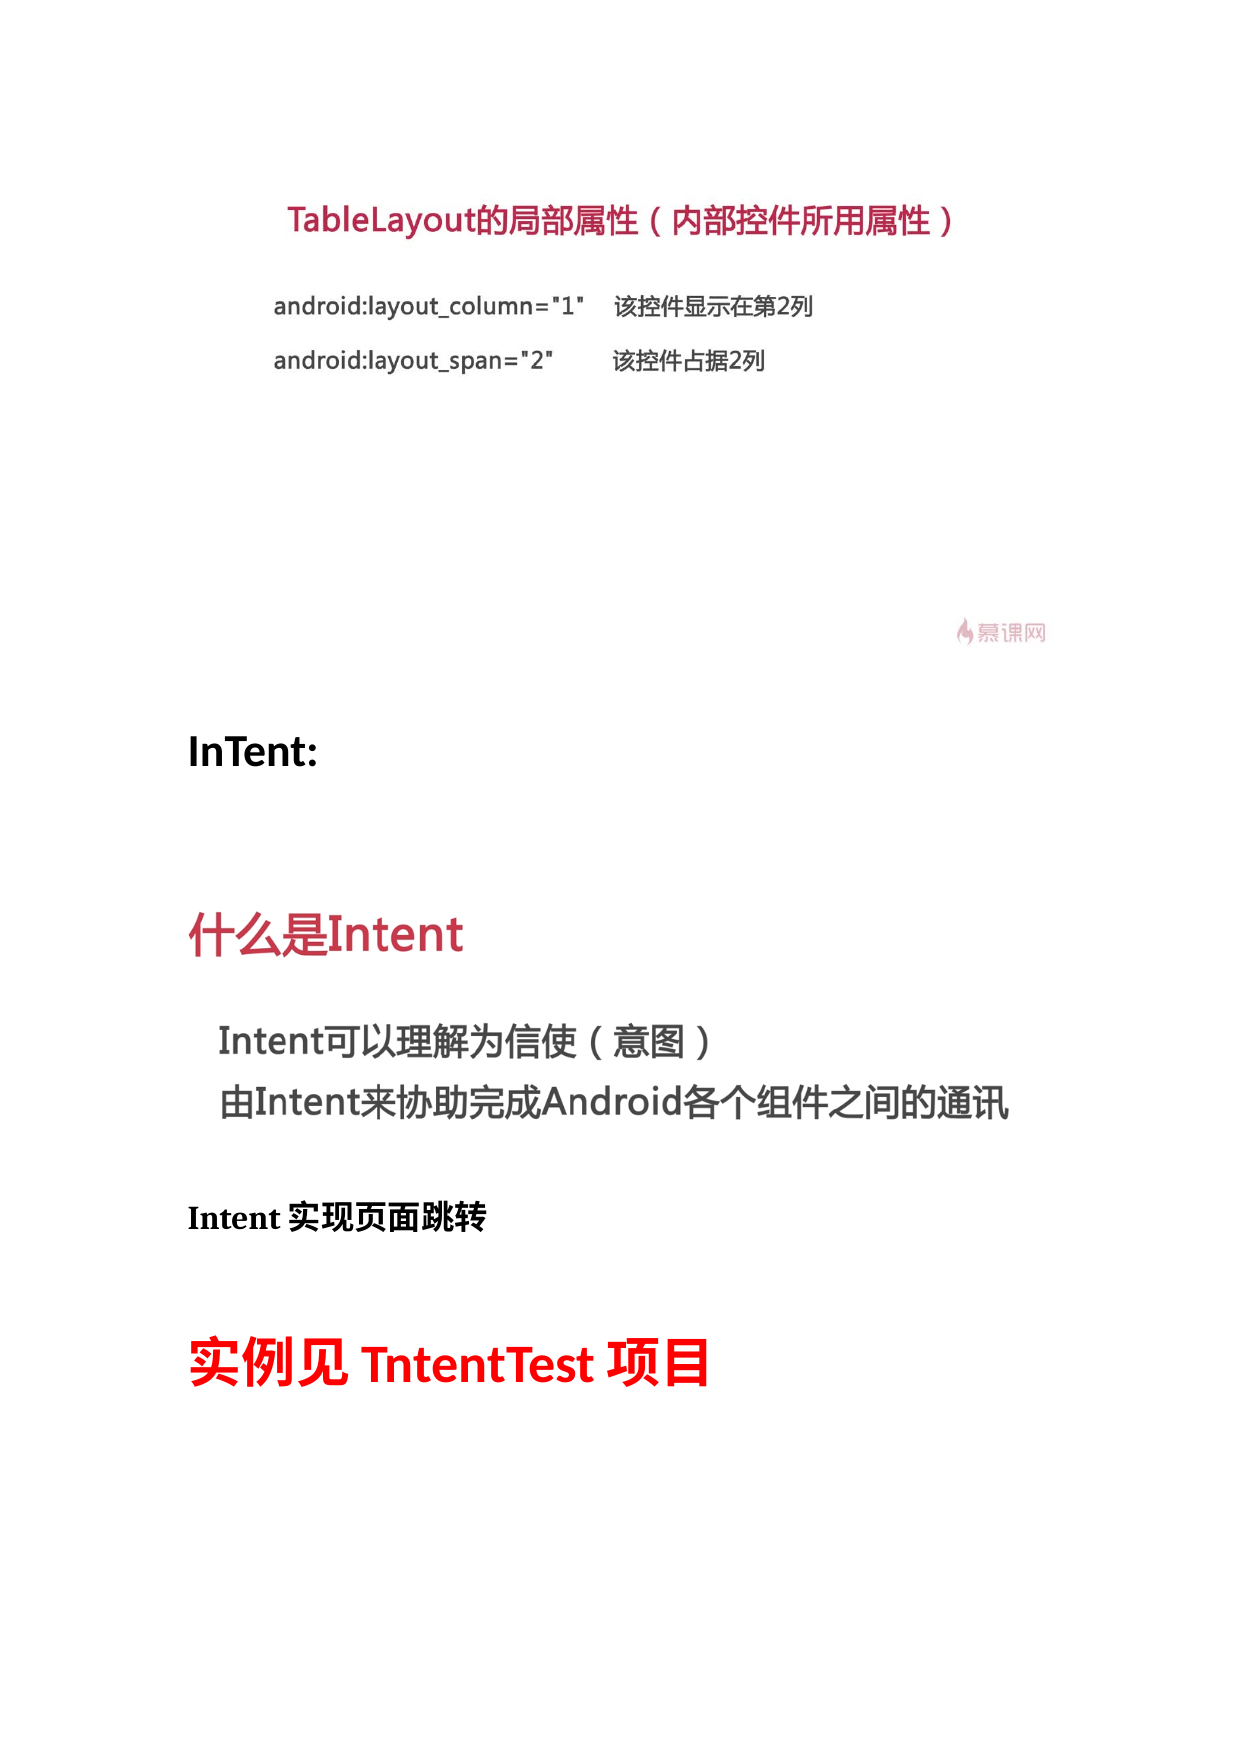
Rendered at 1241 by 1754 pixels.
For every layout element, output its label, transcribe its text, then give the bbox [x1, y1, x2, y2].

picture [187, 895, 1053, 1145]
subtitle InTent: [187, 717, 1053, 782]
text 实例见TntentTest项目 [187, 1310, 1053, 1407]
picture [187, 162, 1053, 649]
subtitle Intent实现页面跳转 [187, 1183, 1053, 1248]
